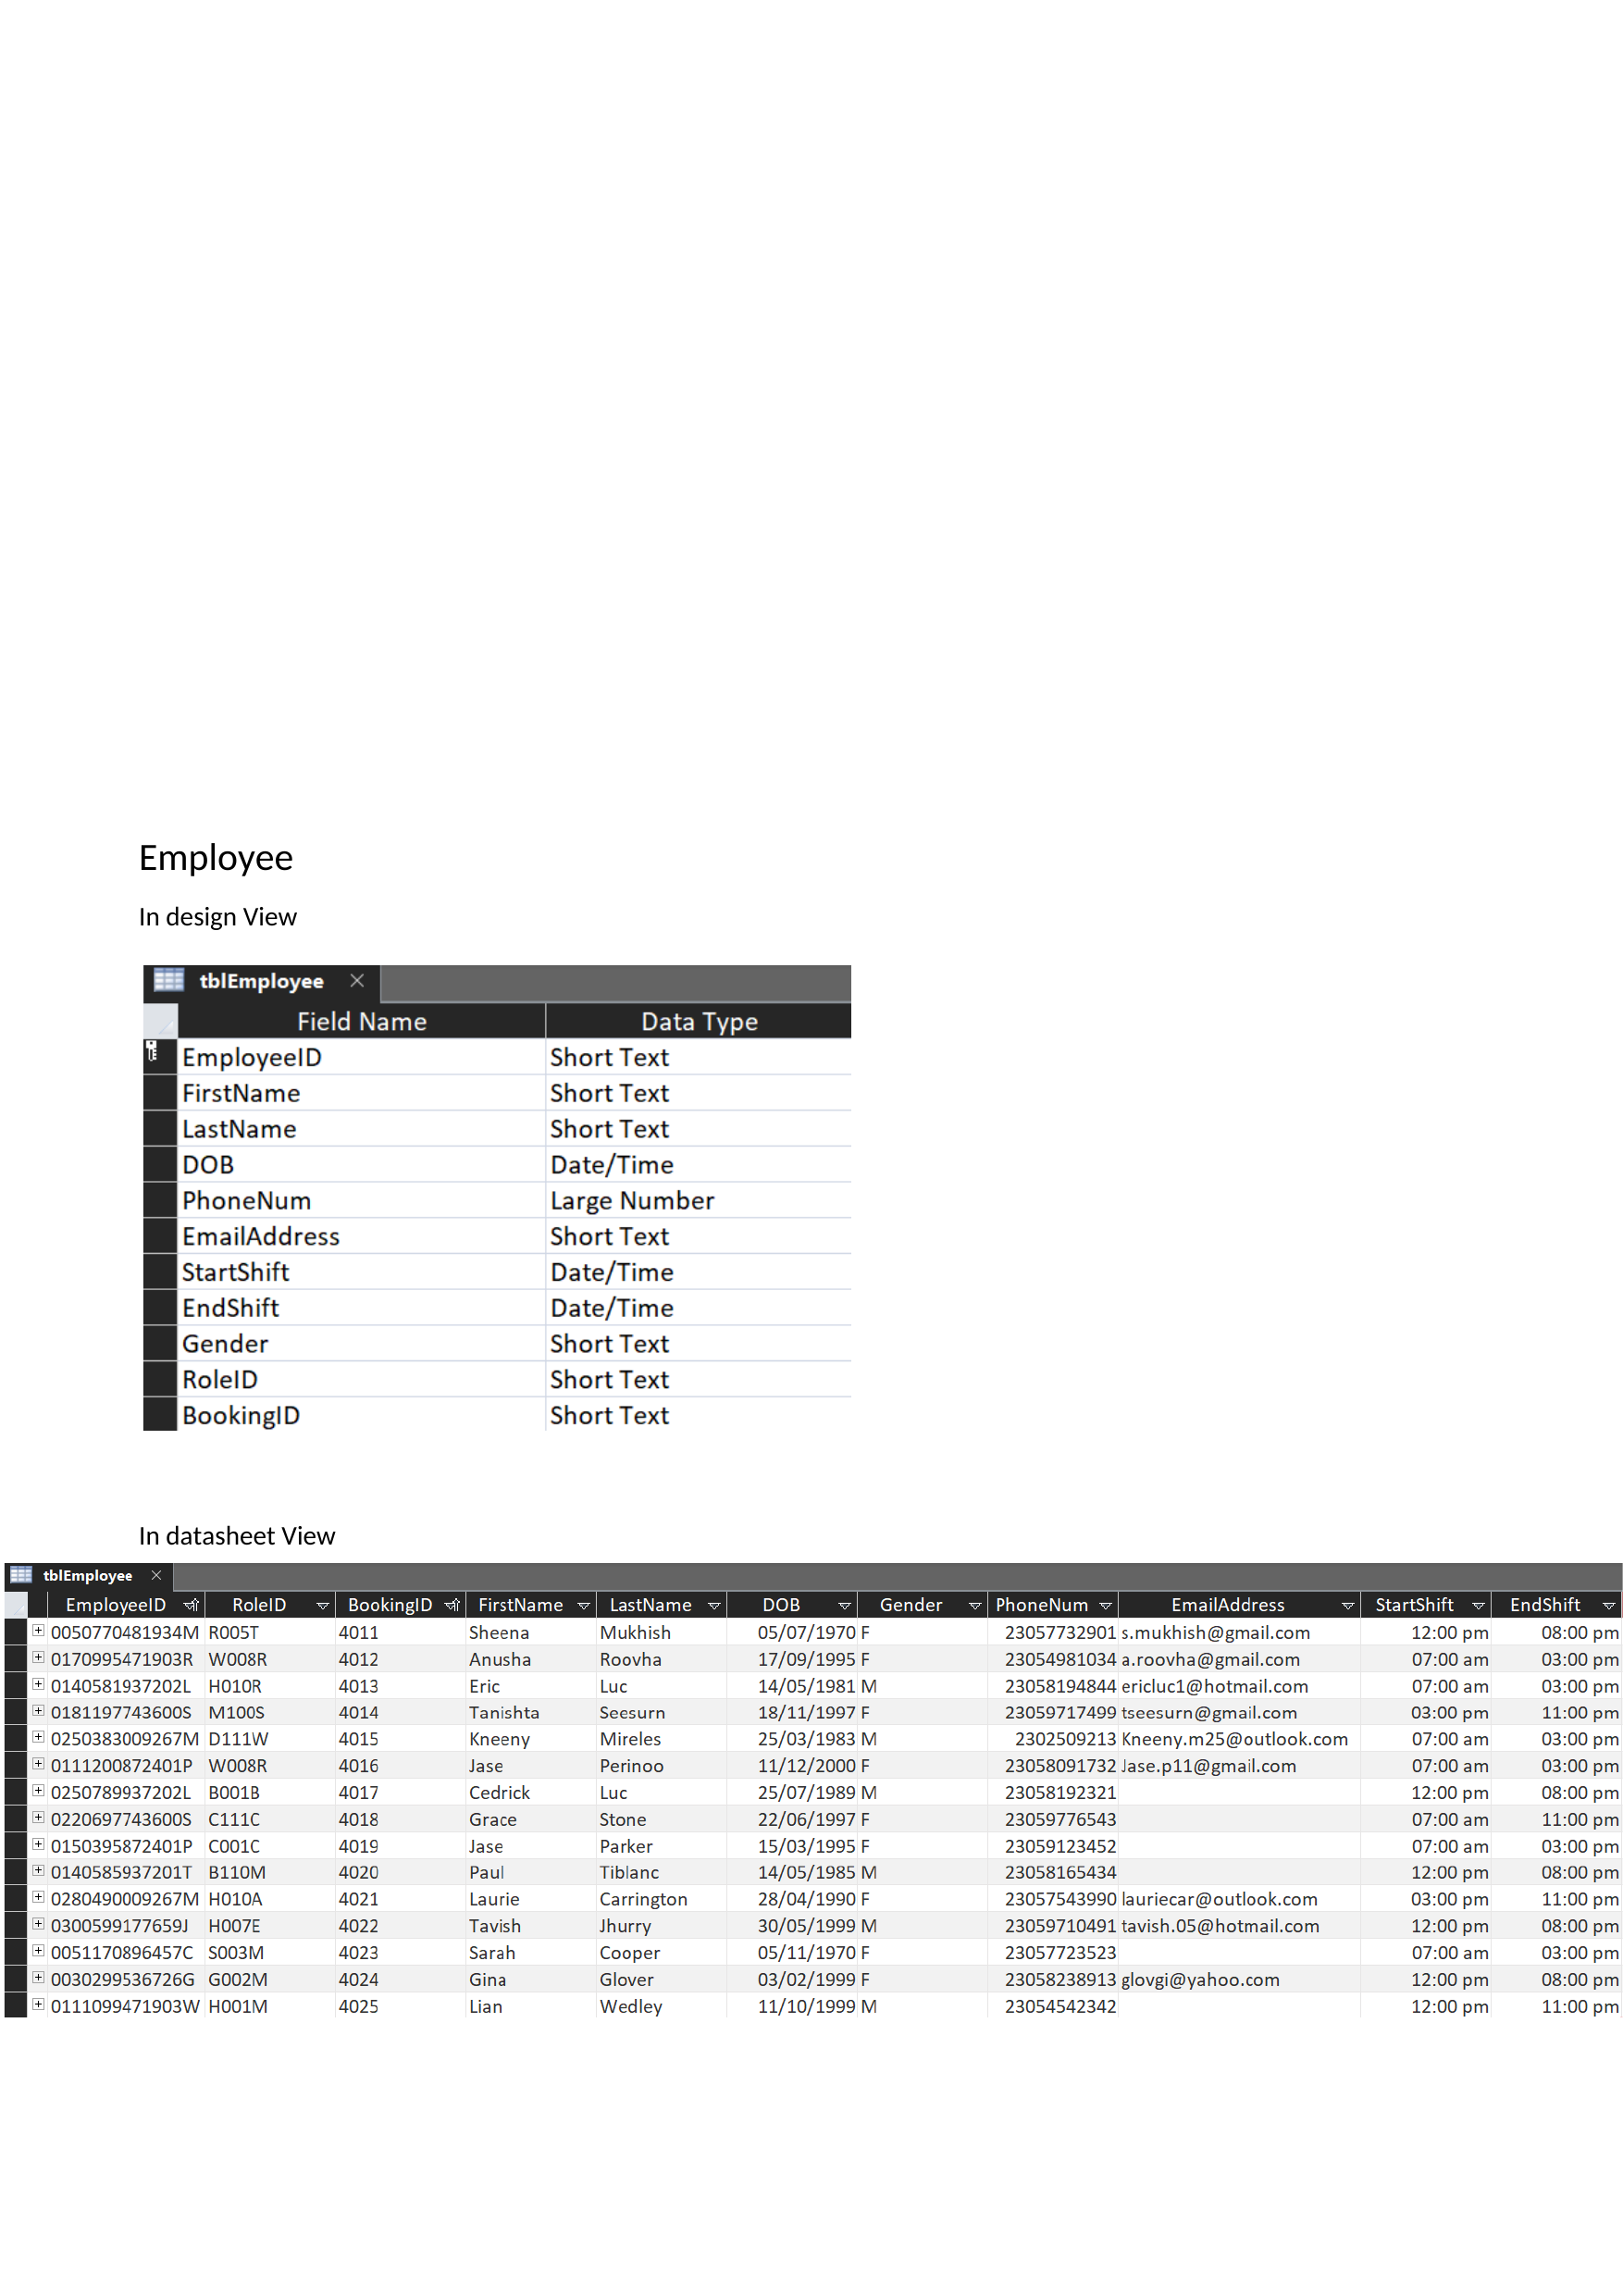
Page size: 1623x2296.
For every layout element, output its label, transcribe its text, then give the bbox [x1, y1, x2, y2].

text Employee [139, 833, 1484, 880]
text In datasheet View [139, 1519, 1484, 1552]
picture [142, 965, 851, 1431]
picture [4, 1563, 1623, 2017]
text In design View [139, 900, 1484, 932]
